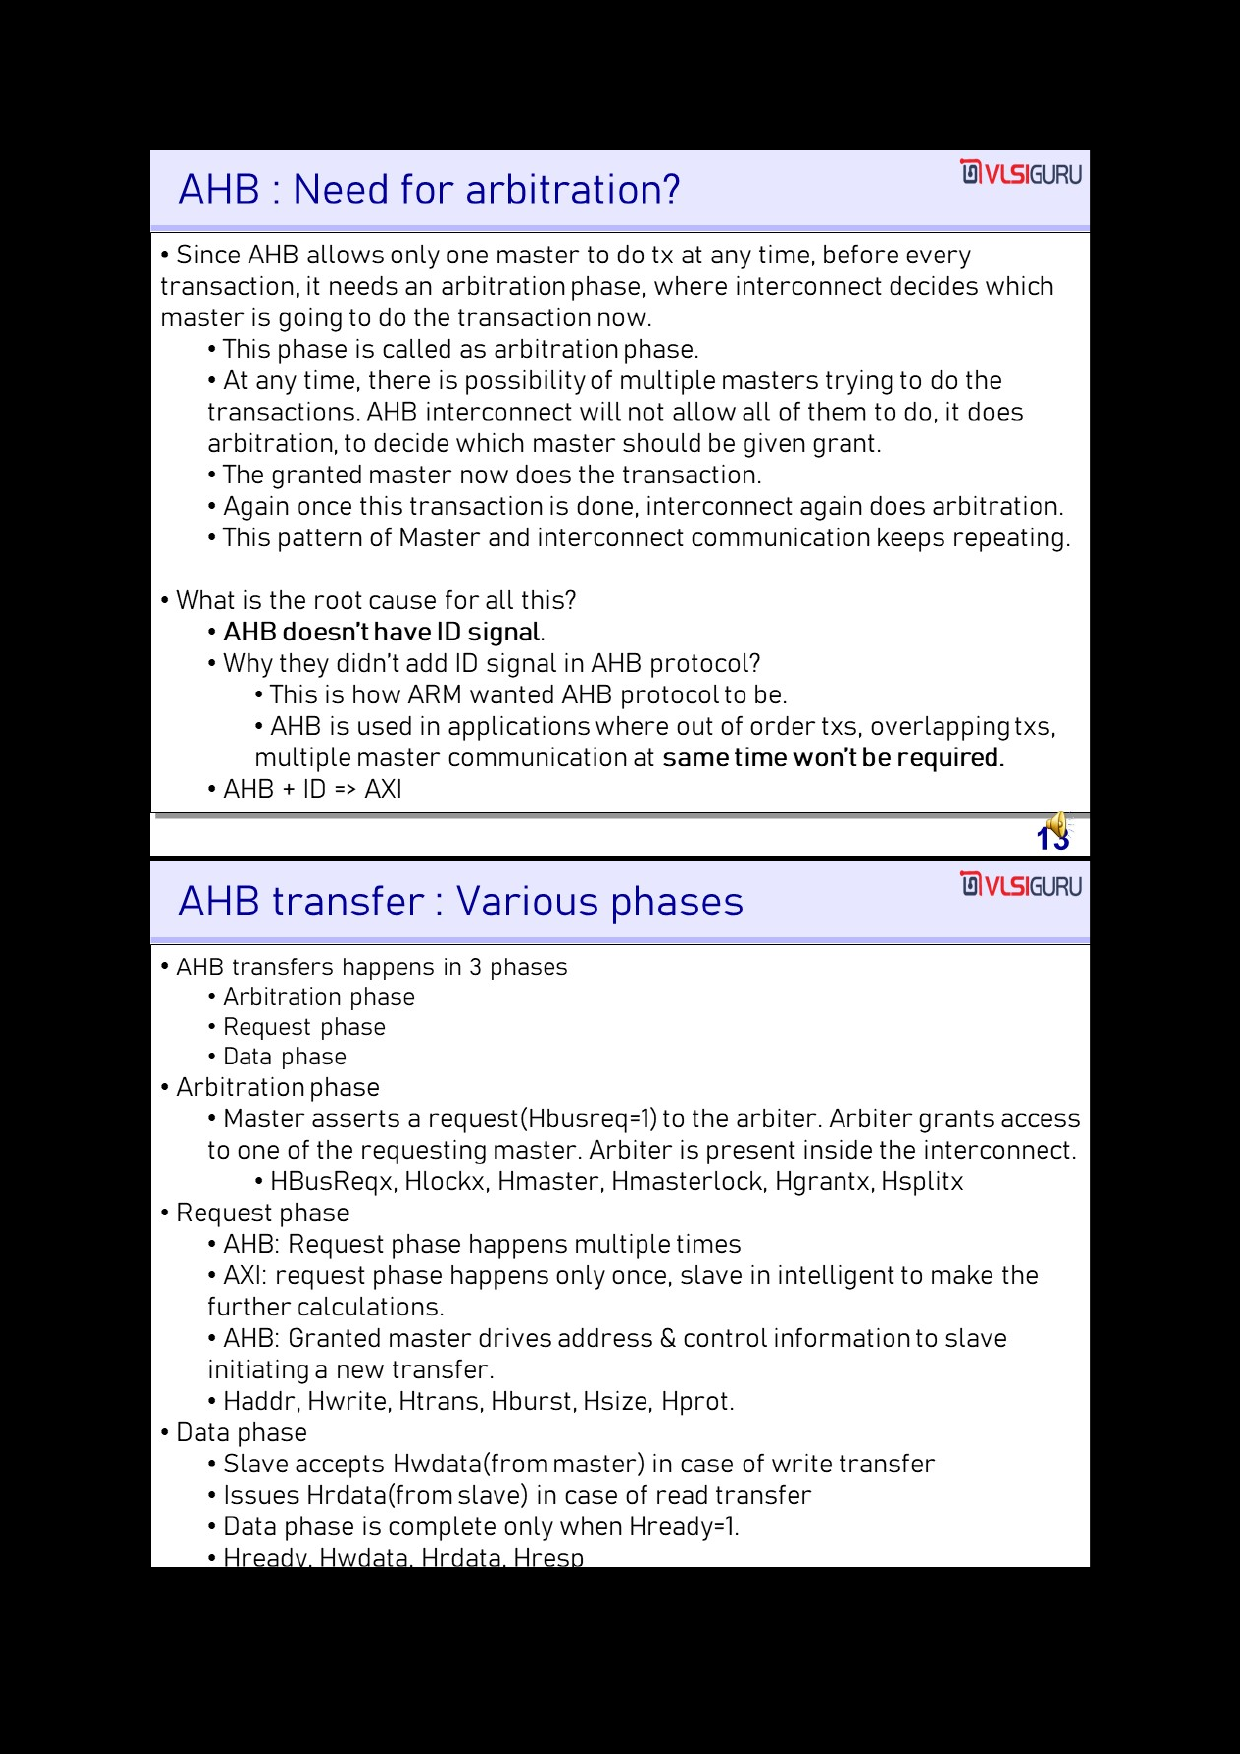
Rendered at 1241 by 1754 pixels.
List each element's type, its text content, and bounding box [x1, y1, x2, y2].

picture [150, 861, 1091, 1567]
picture [150, 150, 1091, 856]
